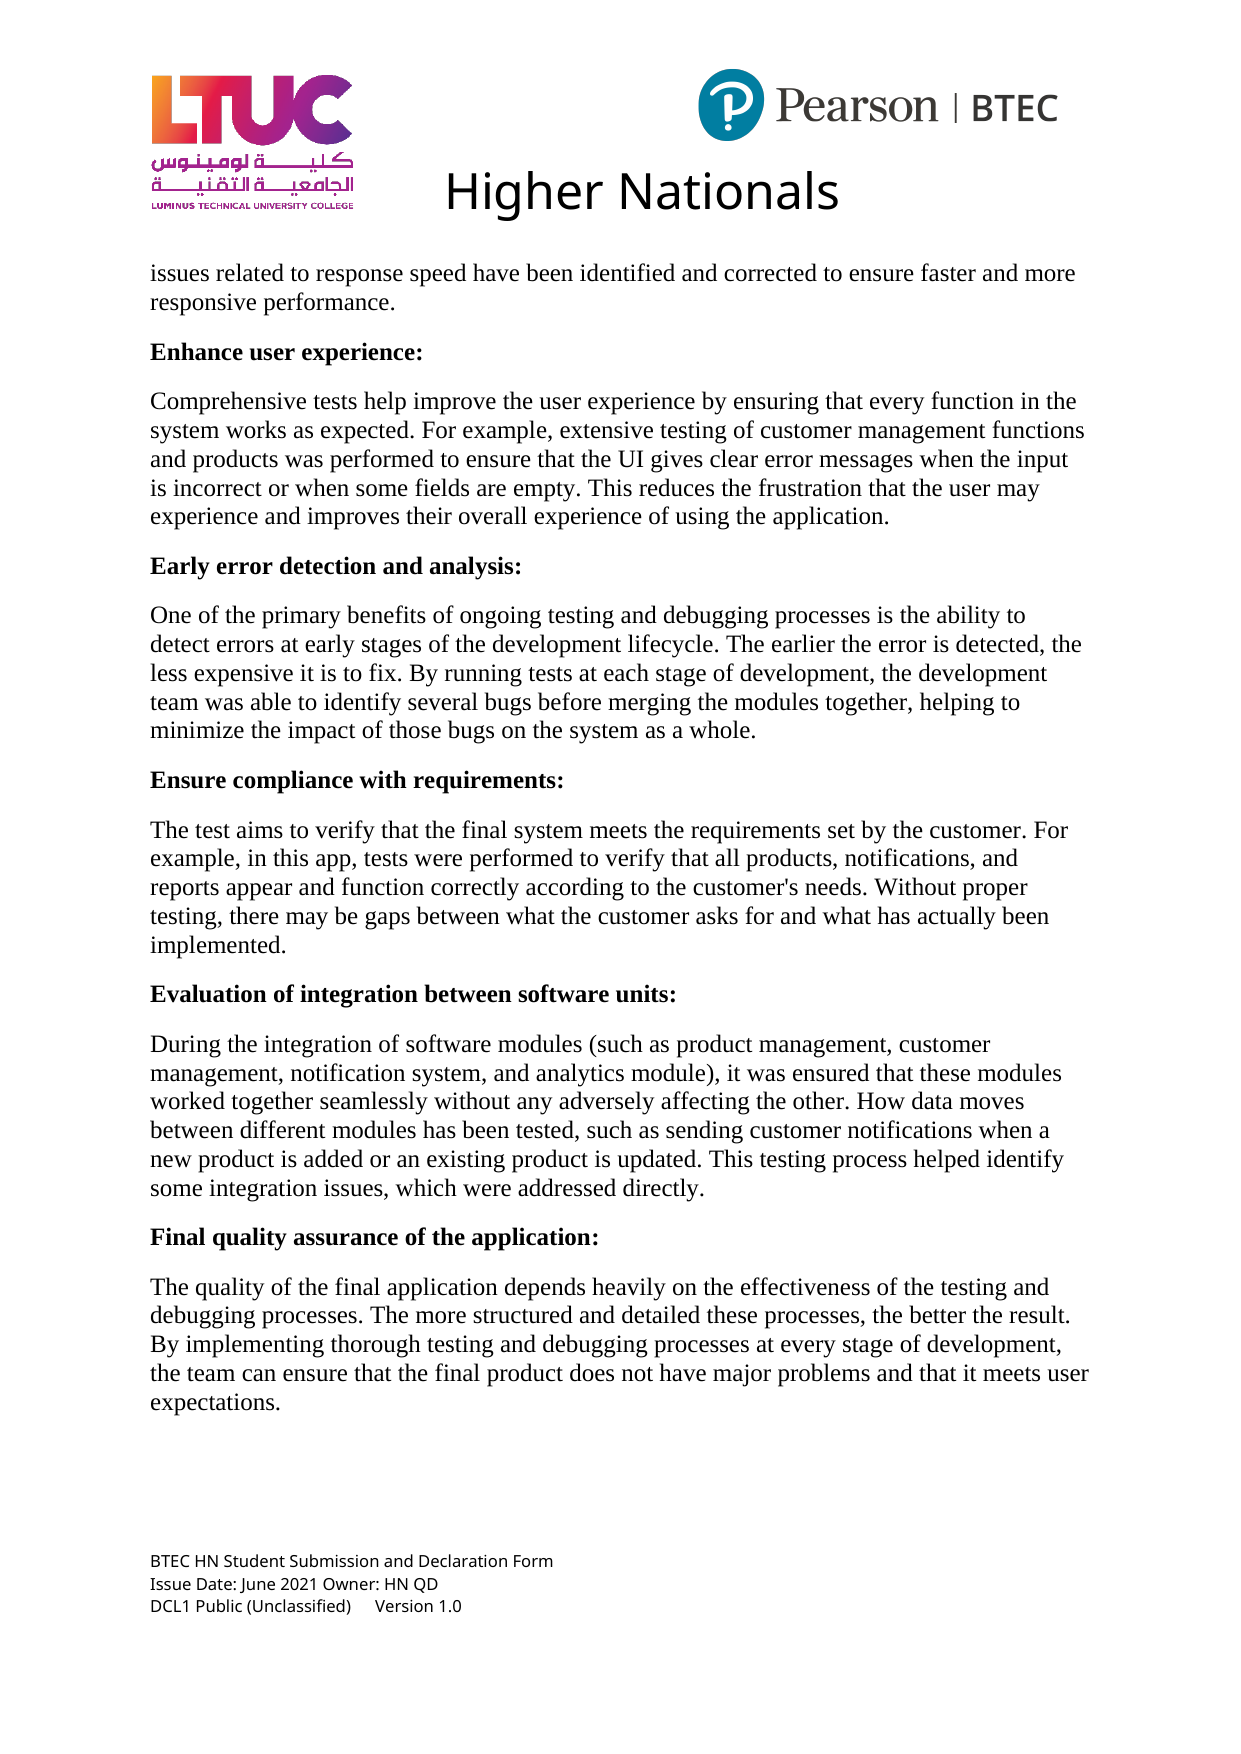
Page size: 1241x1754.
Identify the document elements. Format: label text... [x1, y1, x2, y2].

picture [150, 73, 354, 210]
text During the integration of software modules (such as product management, customer management, notification system, and analytics module), it was ensured that these modules worked together seamlessly without any adversely affecting the other. How data moves between different modules has been tested, such as sending customer notifications when a new product is added or an existing product is updated. This testing process helped identify some integration issues, which were addressed directly. [150, 1029, 1090, 1201]
text Ensure compliance with requirements: [150, 765, 1090, 794]
text The quality of the final application depends heavily on the effectiveness of the testing and debugging processes. The more structured and detailed these processes, the better the result. By implementing thorough testing and debugging processes at every stage of development, the team can ensure that the final product does not have major problems and that it meets user expectations. [150, 1272, 1090, 1416]
text Enhance user experience: [150, 337, 1090, 366]
text The test aims to verify that the final system meets the requirements set by the customer. For example, in this app, tests were performed to verify that all products, notifications, and reports appear and function correctly according to the customer's needs. Without proper testing, there may be gaps between what the customer asks for and what has actually been implemented. [150, 815, 1090, 958]
text One of the primary benefits of ongoing testing and debugging processes is the ability to detect errors at early stages of the development lifecycle. The earlier the error is detected, the less expensive it is to fix. By running tests at each stage of development, the development team was able to identify several bugs before merging the modules together, helping to minimize the impact of those bugs on the system as a whole. [150, 601, 1090, 744]
picture [690, 61, 1069, 146]
text Final quality assurance of the application: [150, 1222, 1090, 1251]
text Early error detection and analysis: [150, 551, 1090, 580]
text Comprehensive tests help improve the user experience by ensuring that every function in the system works as expected. For example, extensive testing of customer management functions and products was performed to ensure that the UI gives clear error messages when the input is incorrect or when some fields are empty. This reduces the frustration that the user may experience and improves their overall experience of using the application. [150, 386, 1090, 530]
text Evaluation of integration between software units: [150, 979, 1090, 1008]
